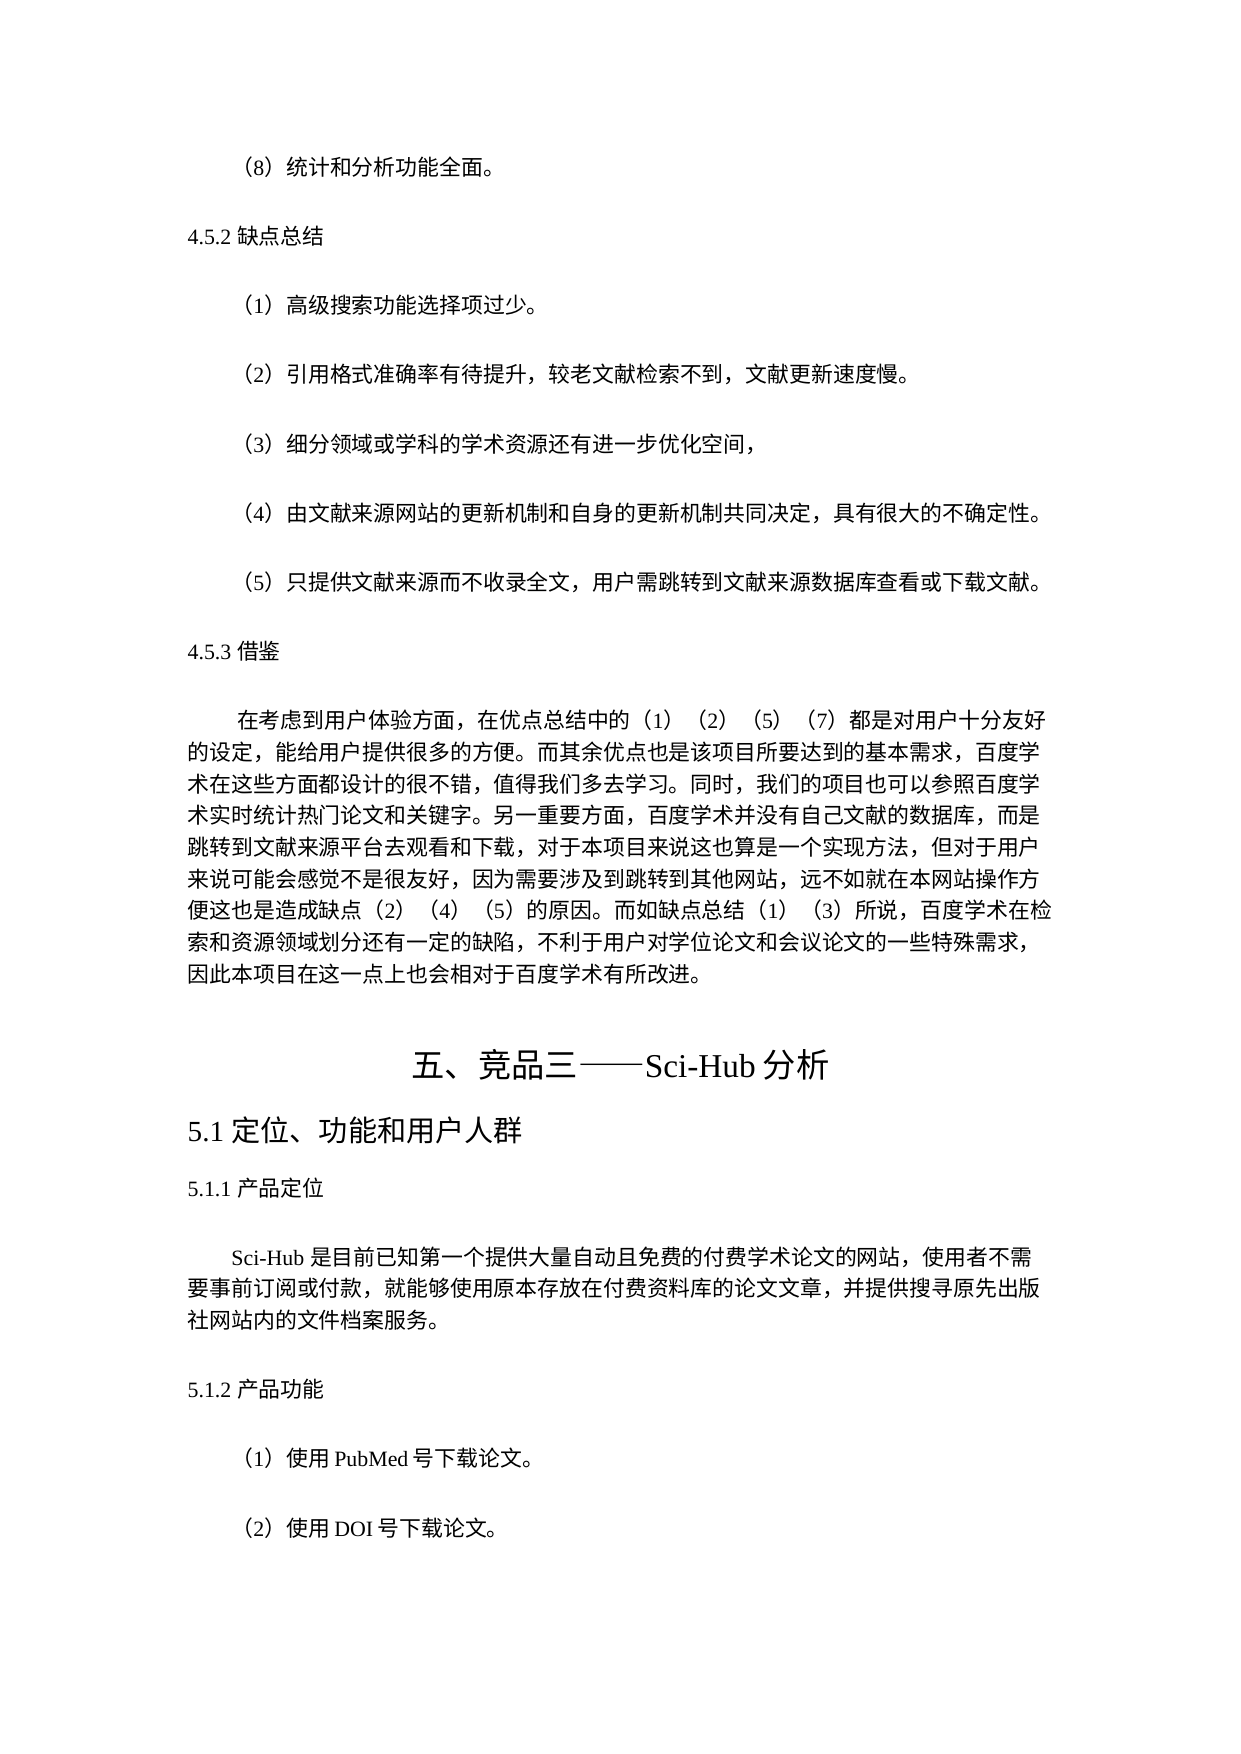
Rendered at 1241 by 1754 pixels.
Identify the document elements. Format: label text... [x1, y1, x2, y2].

subtitle 4.5.3 借鉴 [187, 634, 1053, 666]
text （3）细分领域或学科的学术资源还有进一步优化空间， [187, 427, 1053, 458]
subtitle 5.1 定位、功能和用户人群 [187, 1107, 1053, 1150]
subtitle 5.1.1 产品定位 [187, 1171, 1053, 1202]
subtitle 5.1.2 产品功能 [187, 1372, 1053, 1404]
text （2）引用格式准确率有待提升，较老文献检索不到，文献更新速度慢。 [187, 357, 1053, 389]
text （5）只提供文献来源而不收录全文，用户需跳转到文献来源数据库查看或下载文献。 [187, 565, 1053, 597]
text （1）使用PubMed号下载论文。 [187, 1441, 1053, 1473]
text （1）高级搜索功能选择项过少。 [187, 288, 1053, 320]
subtitle 4.5.2 缺点总结 [187, 219, 1053, 251]
text （8）统计和分析功能全面。 [187, 150, 1053, 182]
text （2）使用DOI号下载论文。 [187, 1511, 1053, 1542]
text 在考虑到用户体验方面，在优点总结中的（1）（2）（5）（7）都是对用户十分友好的设定，能给用户提供很多的方便。而其余优点也是该项目所要达到的基本需求，百度学术在这些方面都设计的很不错，值得我们多去学习。同时，我们的项目也可以参照百度学术实时统计热门论文和关键字。另一重要方面，百度学术并没有自己文献的数据库，而是跳转到文献来源平台去观看和下载，对于本项目来说这也算是一个实现方法，但对于用户来说可能会感觉不是很友好，因为需要涉及到跳转到其他网站，远不如就在本网站操作方便这也是造成缺点（2）（4）（5）的原因。而如缺点总结（1）（3）所说，百度学术在检索和资源领域划分还有一定的缺陷，不利于用户对学位论文和会议论文的一些特殊需求，因此本项目在这一点上也会相对于百度学术有所改进。 [187, 703, 1053, 988]
text Sci-Hub 是目前已知第一个提供大量自动且免费的付费学术论文的网站，使用者不需要事前订阅或付款，就能够使用原本存放在付费资料库的论文文章，并提供搜寻原先出版社网站内的文件档案服务。 [187, 1240, 1053, 1335]
subtitle 五、竞品三——Sci-Hub分析 [187, 1038, 1053, 1087]
text （4）由文献来源网站的更新机制和自身的更新机制共同决定，具有很大的不确定性。 [187, 496, 1053, 527]
